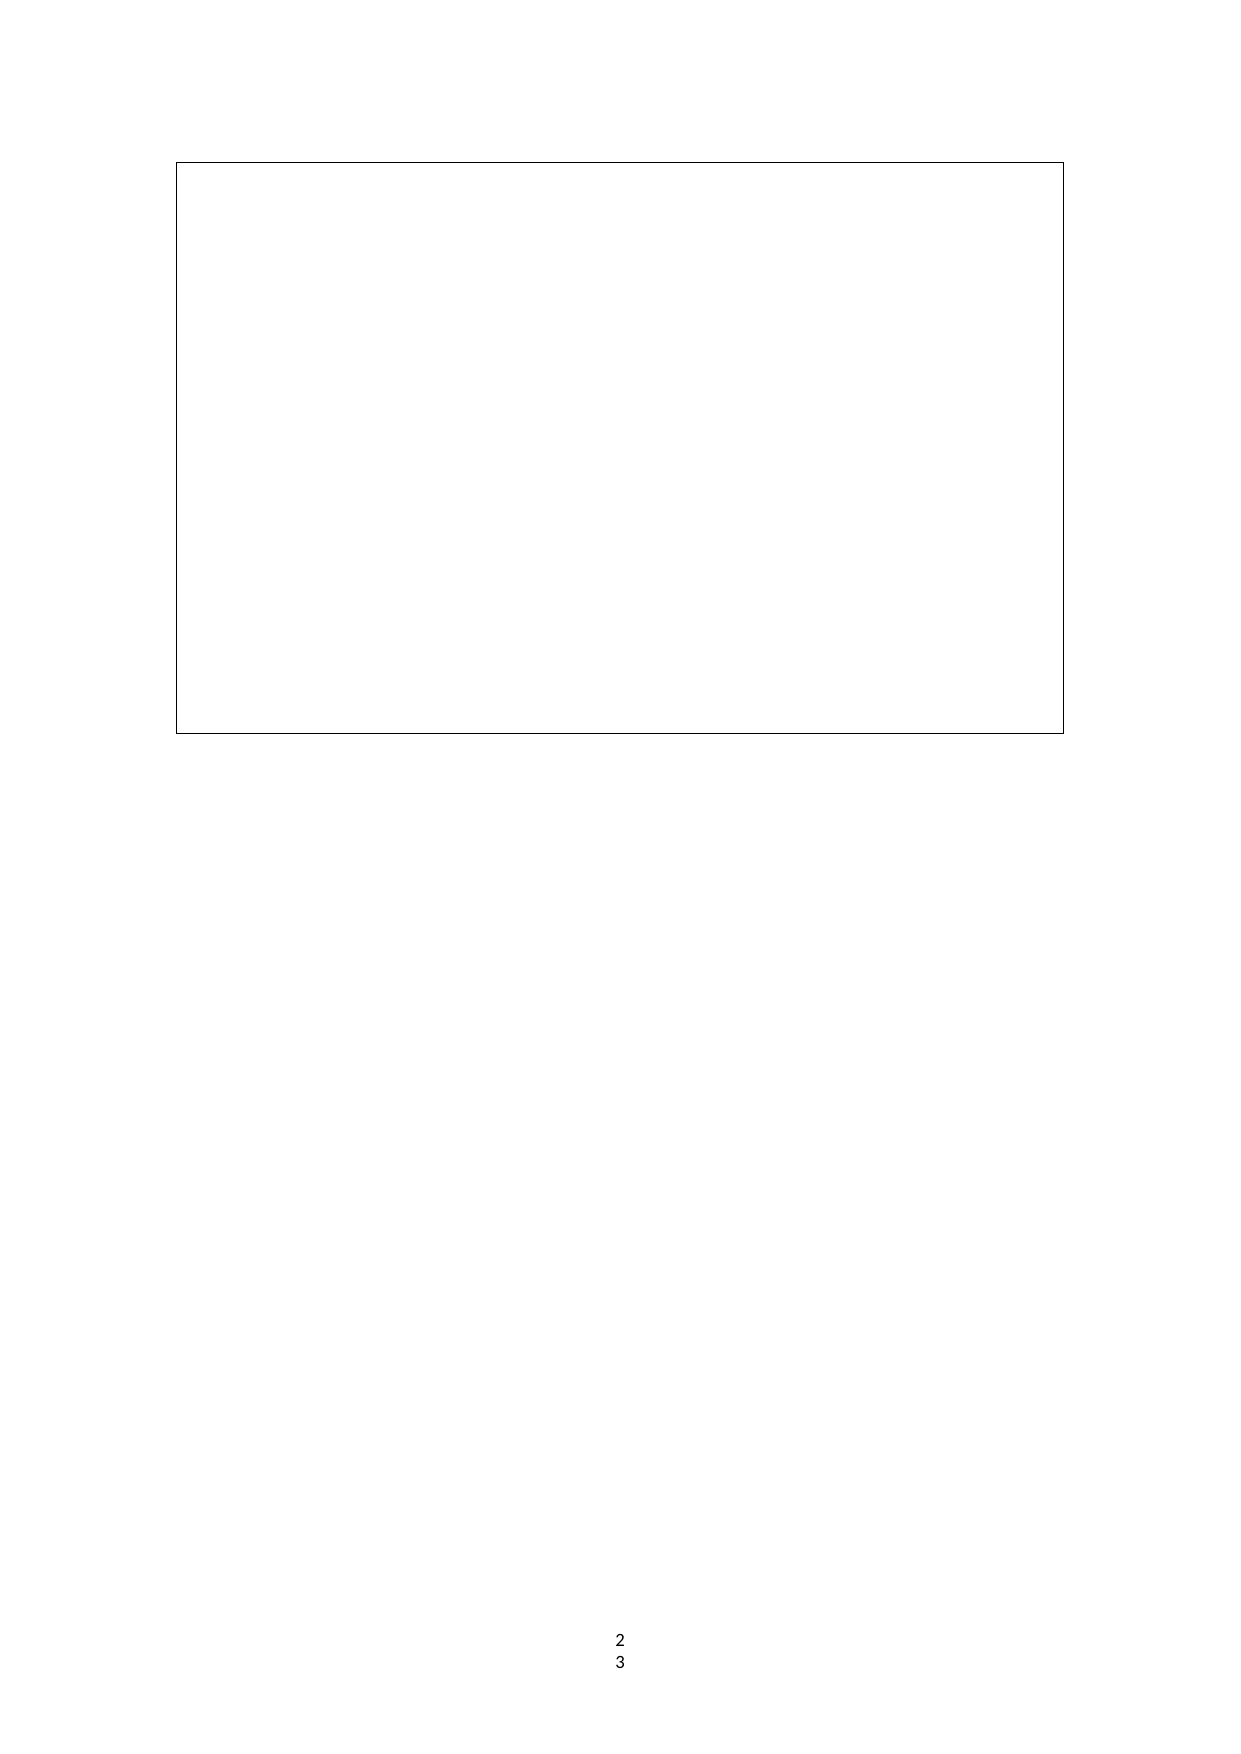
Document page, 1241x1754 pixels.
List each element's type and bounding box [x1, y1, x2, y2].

table_cell [177, 163, 1063, 733]
